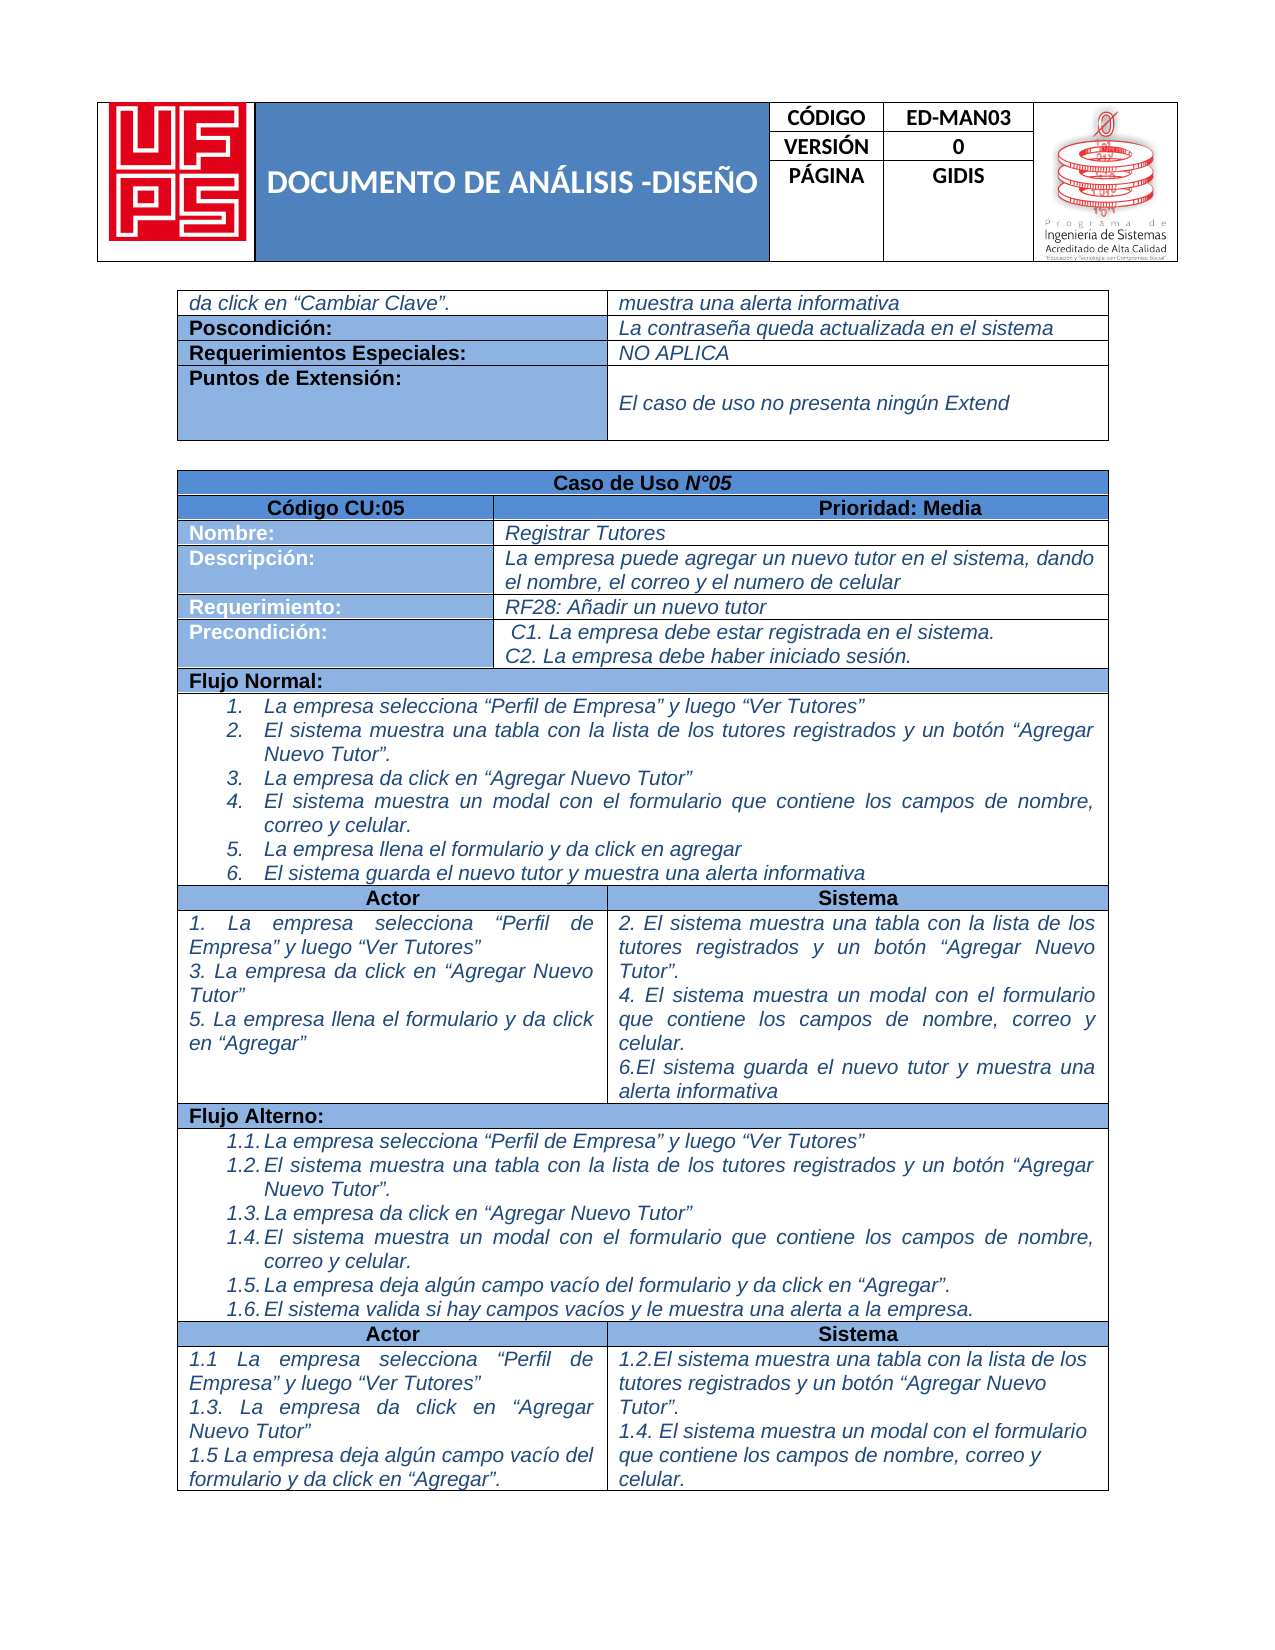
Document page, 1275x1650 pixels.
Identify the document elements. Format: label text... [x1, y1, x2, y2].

table_cell Nombre: [178, 521, 493, 544]
picture [1045, 102, 1166, 261]
table_cell El caso de uso no presenta ningún Extend [608, 366, 1108, 440]
table_cell Descripción: [178, 546, 493, 593]
table_cell 1. La empresa selecciona “Perfil de Empresa” y luego “Ver Tutores” 3. La empresa da click en “Agregar Nuevo Tutor” 5. La empresa llena el formulario y da click en “Agregar” [178, 911, 607, 1103]
table_cell Código CU:05 [178, 496, 493, 519]
table_cell Requerimiento: [178, 595, 493, 618]
table_cell Poscondición: [178, 316, 607, 340]
table_cell NO APLICA [608, 341, 1108, 365]
table_cell La contraseña queda actualizada en el sistema [608, 316, 1108, 340]
table_cell Flujo Normal: [178, 669, 1108, 692]
table_cell Prioridad: Media [494, 496, 1108, 519]
table_cell 2. El sistema muestra una tabla con la lista de los tutores registrados y un botón “Agregar Nuevo Tutor”. 4. El sistema muestra un modal con el formulario que contiene los campos de nombre, correo y celular. 6.El sistema guarda el nuevo tutor y muestra una alerta informativa [608, 911, 1108, 1103]
table_cell Actor [178, 886, 607, 910]
table_cell C1. La empresa debe estar registrada en el sistema. C2. La empresa debe haber iniciado sesión. [494, 620, 1108, 667]
table_cell Requerimientos Especiales: [178, 341, 607, 365]
table_cell La empresa selecciona “Perfil de Empresa” y luego “Ver Tutores” El sistema muestra una tabla con la lista de los tutores registrados y un botón “Agregar Nuevo Tutor”. La empresa da click en “Agregar Nuevo Tutor” El sistema muestra un modal con el formulario que contiene los campos de nombre, correo y celular. La empresa llena el formulario y da click en agregar El sistema guarda el nuevo tutor y muestra una alerta informativa [178, 694, 1108, 885]
table_cell Precondición: [178, 620, 493, 667]
table_cell RF28: Añadir un nuevo tutor [494, 595, 1108, 618]
picture [108, 102, 247, 241]
table_header Caso de Uso N°05 [178, 471, 1108, 494]
table_cell Actor [178, 1322, 607, 1346]
table_cell Puntos de Extensión: [178, 366, 607, 440]
table_cell 1.1 La empresa selecciona “Perfil de Empresa” y luego “Cambiar Clave”. 1.3. La empresa deja algún campo vacío y da click en “Cambiar Clave”. [178, 291, 607, 315]
table_cell Flujo Alterno: [178, 1104, 1108, 1128]
table_cell Registrar Tutores [494, 521, 1108, 544]
table_cell La empresa selecciona “Perfil de Empresa” y luego “Ver Tutores” El sistema muestra una tabla con la lista de los tutores registrados y un botón “Agregar Nuevo Tutor”. La empresa da click en “Agregar Nuevo Tutor” El sistema muestra un modal con el formulario que contiene los campos de nombre, correo y celular. La empresa deja algún campo vacío del formulario y da click en “Agregar”. El sistema valida si hay campos vacíos y le muestra una alerta a la empresa. [178, 1129, 1108, 1321]
table_cell Sistema [608, 1322, 1108, 1346]
table_cell Sistema [608, 886, 1108, 910]
table_cell La empresa puede agregar un nuevo tutor en el sistema, dando el nombre, el correo y el numero de celular [494, 546, 1108, 593]
